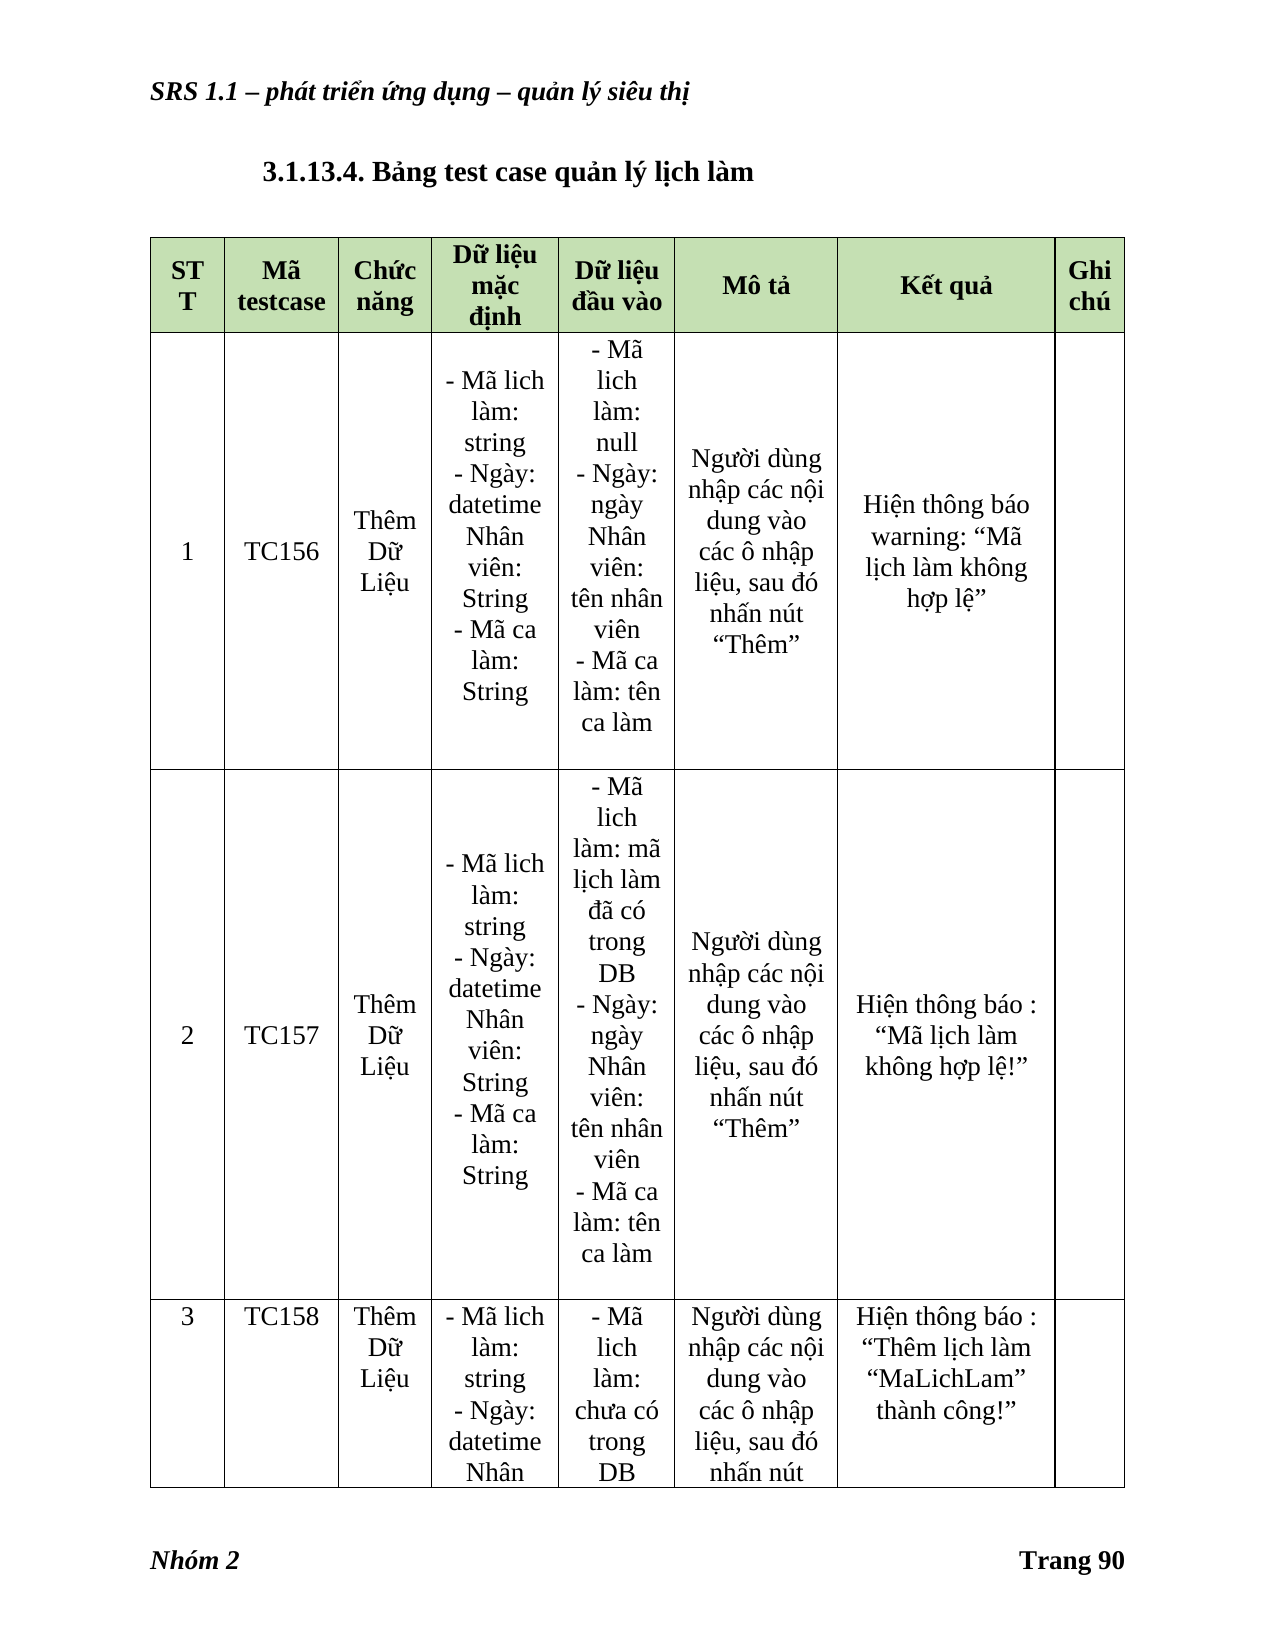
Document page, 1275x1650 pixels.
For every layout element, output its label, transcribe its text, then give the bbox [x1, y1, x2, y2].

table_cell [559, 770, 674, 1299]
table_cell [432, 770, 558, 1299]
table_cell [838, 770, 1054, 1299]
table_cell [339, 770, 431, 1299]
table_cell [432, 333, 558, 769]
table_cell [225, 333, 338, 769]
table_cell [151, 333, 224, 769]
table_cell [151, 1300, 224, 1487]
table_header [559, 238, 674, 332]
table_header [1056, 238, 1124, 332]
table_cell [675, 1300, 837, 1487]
subtitle Bảng test case quản lý lịch làm [262, 154, 1125, 188]
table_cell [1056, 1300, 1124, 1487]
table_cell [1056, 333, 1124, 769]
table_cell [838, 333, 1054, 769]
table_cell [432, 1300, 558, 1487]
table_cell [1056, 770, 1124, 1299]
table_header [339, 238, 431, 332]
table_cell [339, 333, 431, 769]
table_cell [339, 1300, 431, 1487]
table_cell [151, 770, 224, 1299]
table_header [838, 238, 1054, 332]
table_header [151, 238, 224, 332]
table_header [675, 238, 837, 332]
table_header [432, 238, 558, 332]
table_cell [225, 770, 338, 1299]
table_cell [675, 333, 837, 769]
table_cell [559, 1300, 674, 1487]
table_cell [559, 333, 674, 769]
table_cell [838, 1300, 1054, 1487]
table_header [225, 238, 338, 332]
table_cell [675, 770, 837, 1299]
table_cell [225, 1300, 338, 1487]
